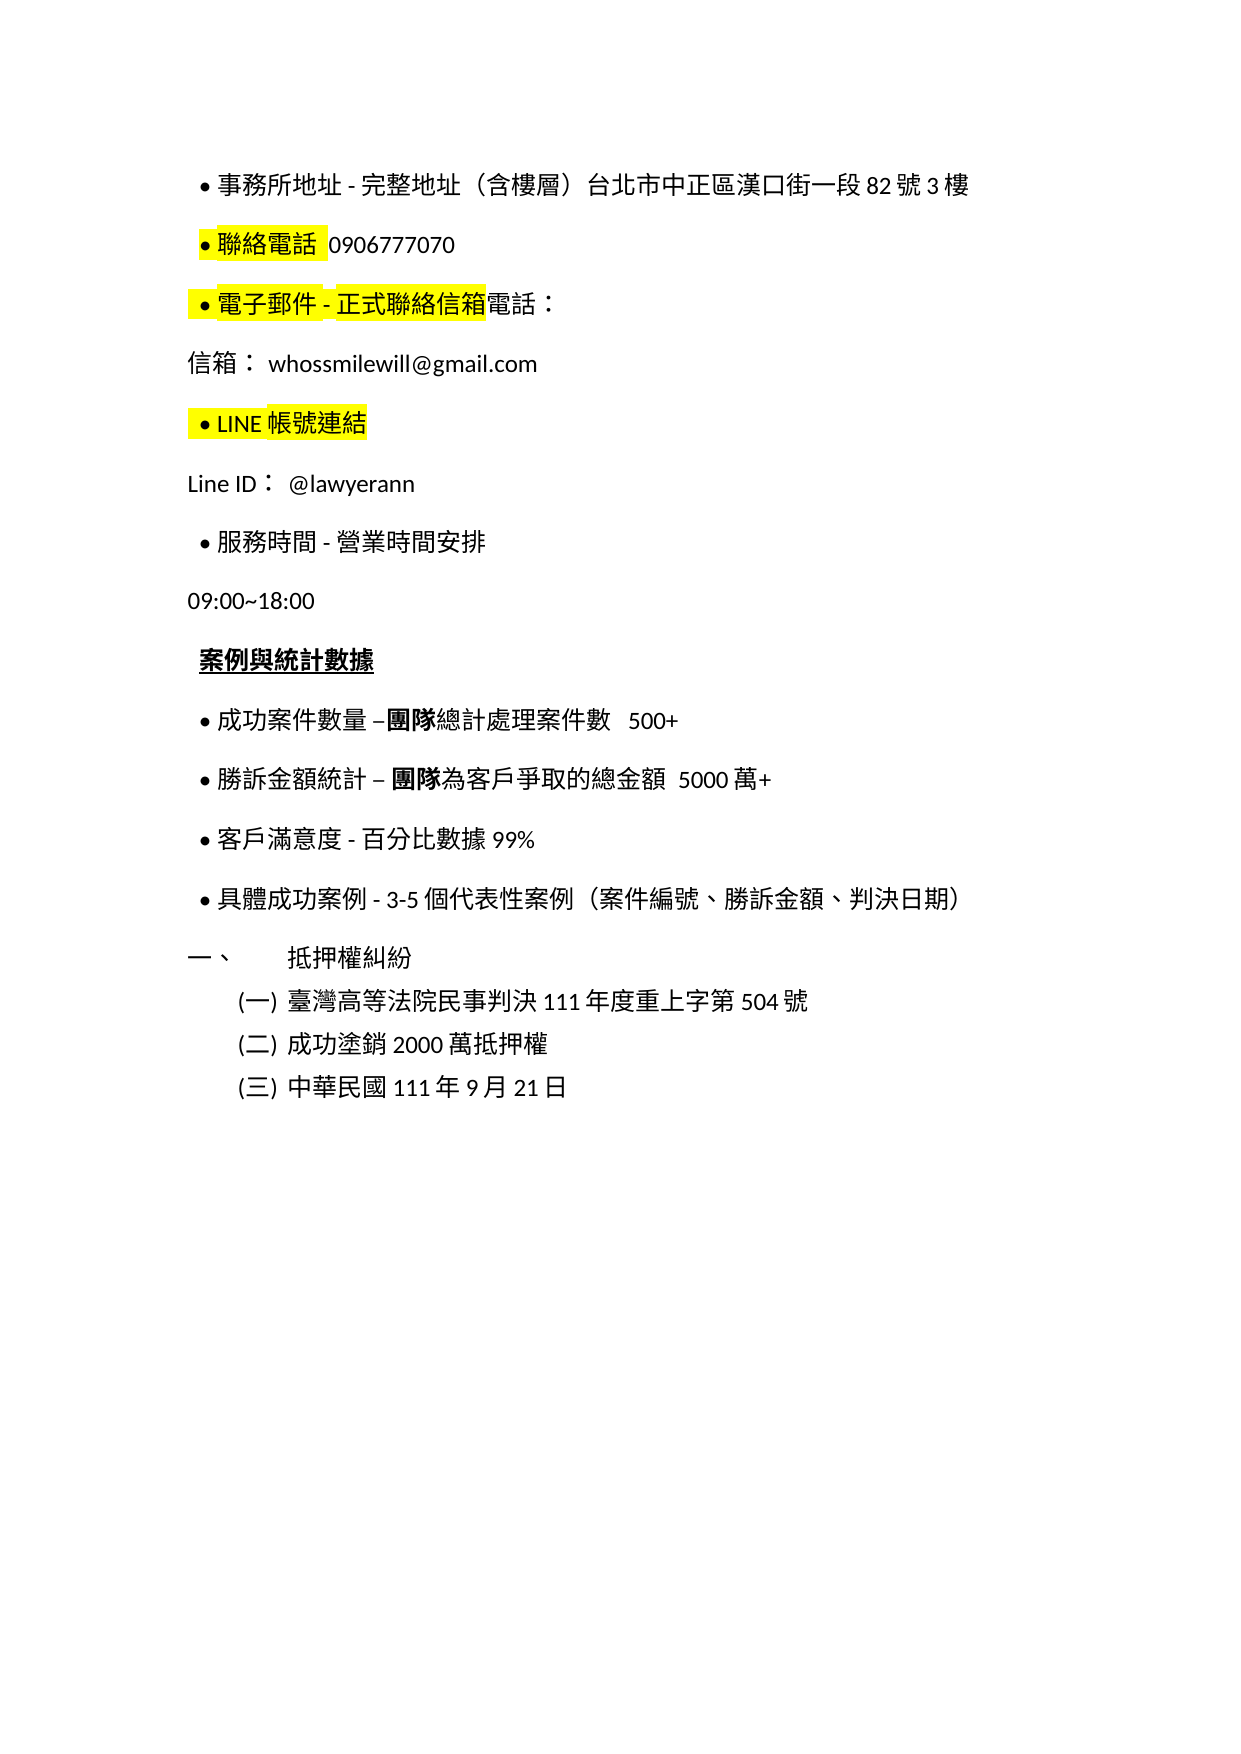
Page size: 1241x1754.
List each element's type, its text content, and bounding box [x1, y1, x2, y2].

list 臺灣高等法院民事判決111年度重上字第504號 [237, 981, 1053, 1018]
list 成功塗銷2000萬抵押權 [237, 1024, 1053, 1061]
text Line ID： @lawyerann [187, 462, 1053, 500]
text • 聯絡電話 0906777070 [187, 224, 1053, 262]
text • 客戶滿意度 - 百分比數據 99% [187, 819, 1053, 856]
text 信箱： whossmilewill@gmail.com [187, 343, 1053, 381]
text • LINE帳號連結 [187, 403, 1053, 440]
list 中華民國111年9月21日 [237, 1067, 1053, 1104]
list 抵押權糾紛 [187, 938, 1053, 976]
text • 服務時間 - 營業時間安排 [187, 522, 1053, 559]
text • 成功案件數量 –團隊總計處理案件數 500+ [187, 700, 1053, 737]
text • 具體成功案例 - 3-5個代表性案例（案件編號、勝訴金額、判決日期） [187, 878, 1053, 916]
text 09:00~18:00 [187, 582, 1053, 619]
text • 事務所地址 - 完整地址（含樓層）台北市中正區漢口街一段82號3樓 [187, 164, 1053, 202]
text • 勝訴金額統計 – 團隊為客戶爭取的總金額 5000萬+ [187, 759, 1053, 797]
text 案例與統計數據 [187, 640, 1053, 678]
text • 電子郵件 - 正式聯絡信箱電話： [486, 284, 1053, 321]
